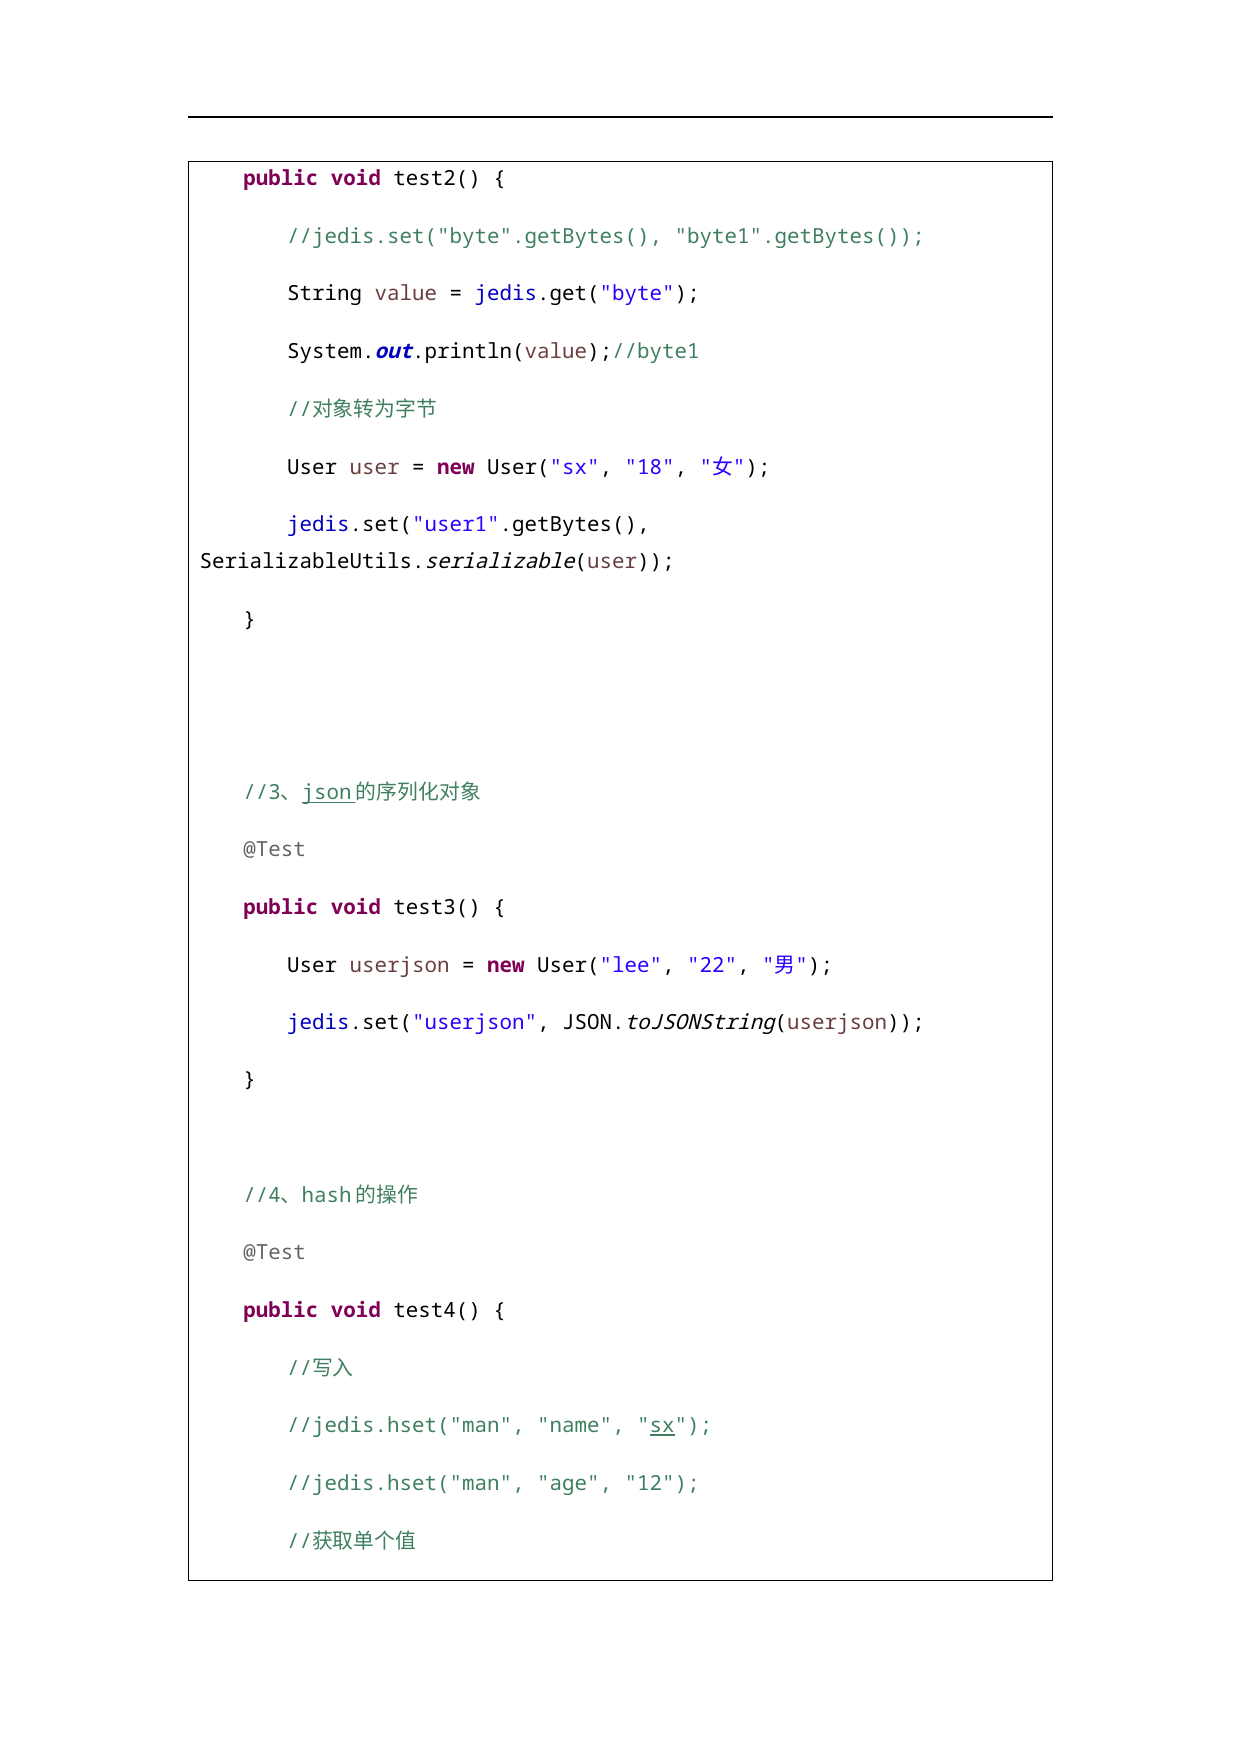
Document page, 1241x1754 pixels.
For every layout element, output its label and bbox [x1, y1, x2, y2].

table_header [189, 162, 1052, 1580]
